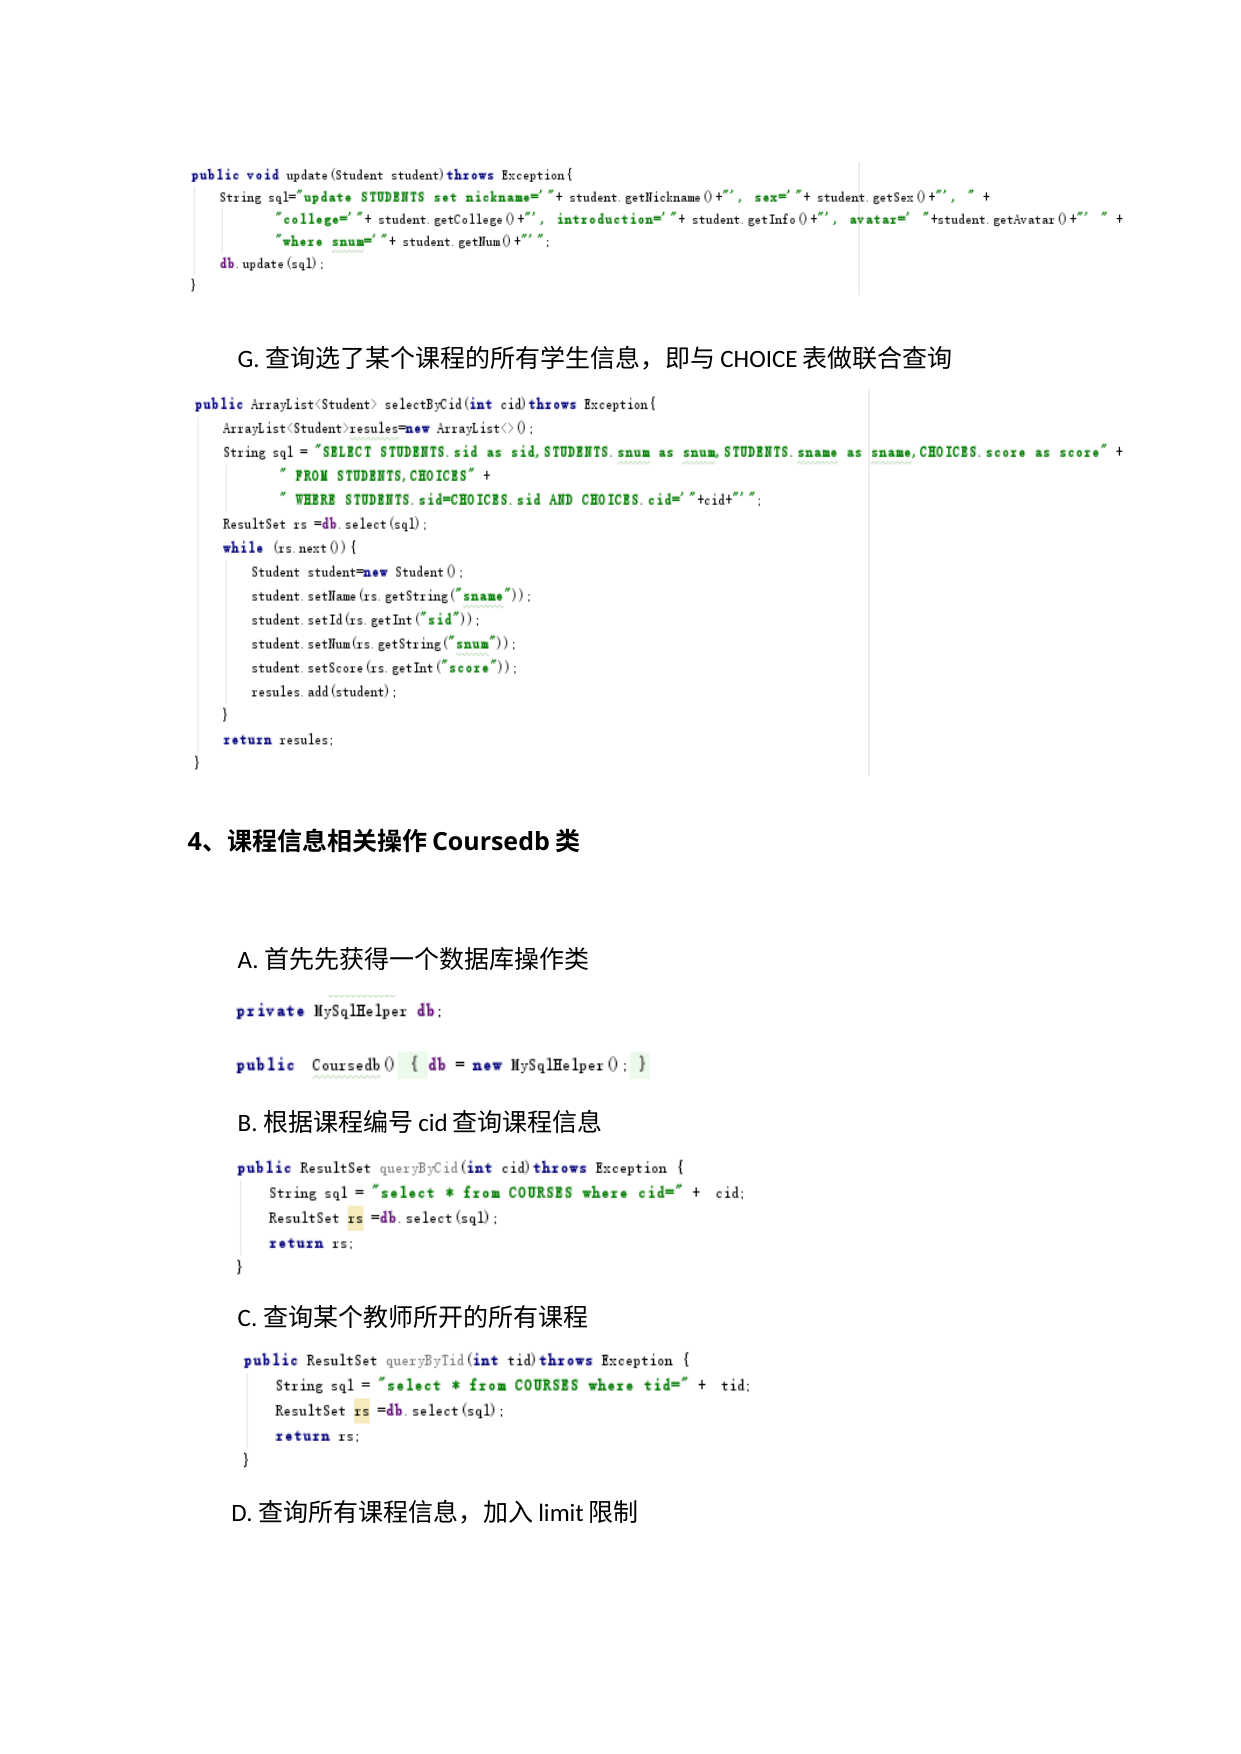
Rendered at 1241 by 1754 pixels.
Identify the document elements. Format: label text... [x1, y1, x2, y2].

text D. 查询所有课程信息，加入limit限制 [187, 1478, 1053, 1543]
picture [231, 1152, 764, 1281]
picture [187, 162, 1133, 295]
text B. 根据课程编号cid查询课程信息 [187, 1088, 1053, 1153]
text C. 查询某个教师所开的所有课程 [187, 1283, 1053, 1348]
subtitle 4、课程信息相关操作Coursedb类 [187, 807, 1053, 872]
picture [187, 389, 1154, 776]
text A. 首先先获得一个数据库操作类 [187, 925, 1053, 990]
picture [231, 995, 657, 1082]
picture [231, 1347, 771, 1478]
text G. 查询选了某个课程的所有学生信息，即与CHOICE表做联合查询 [187, 324, 1053, 389]
